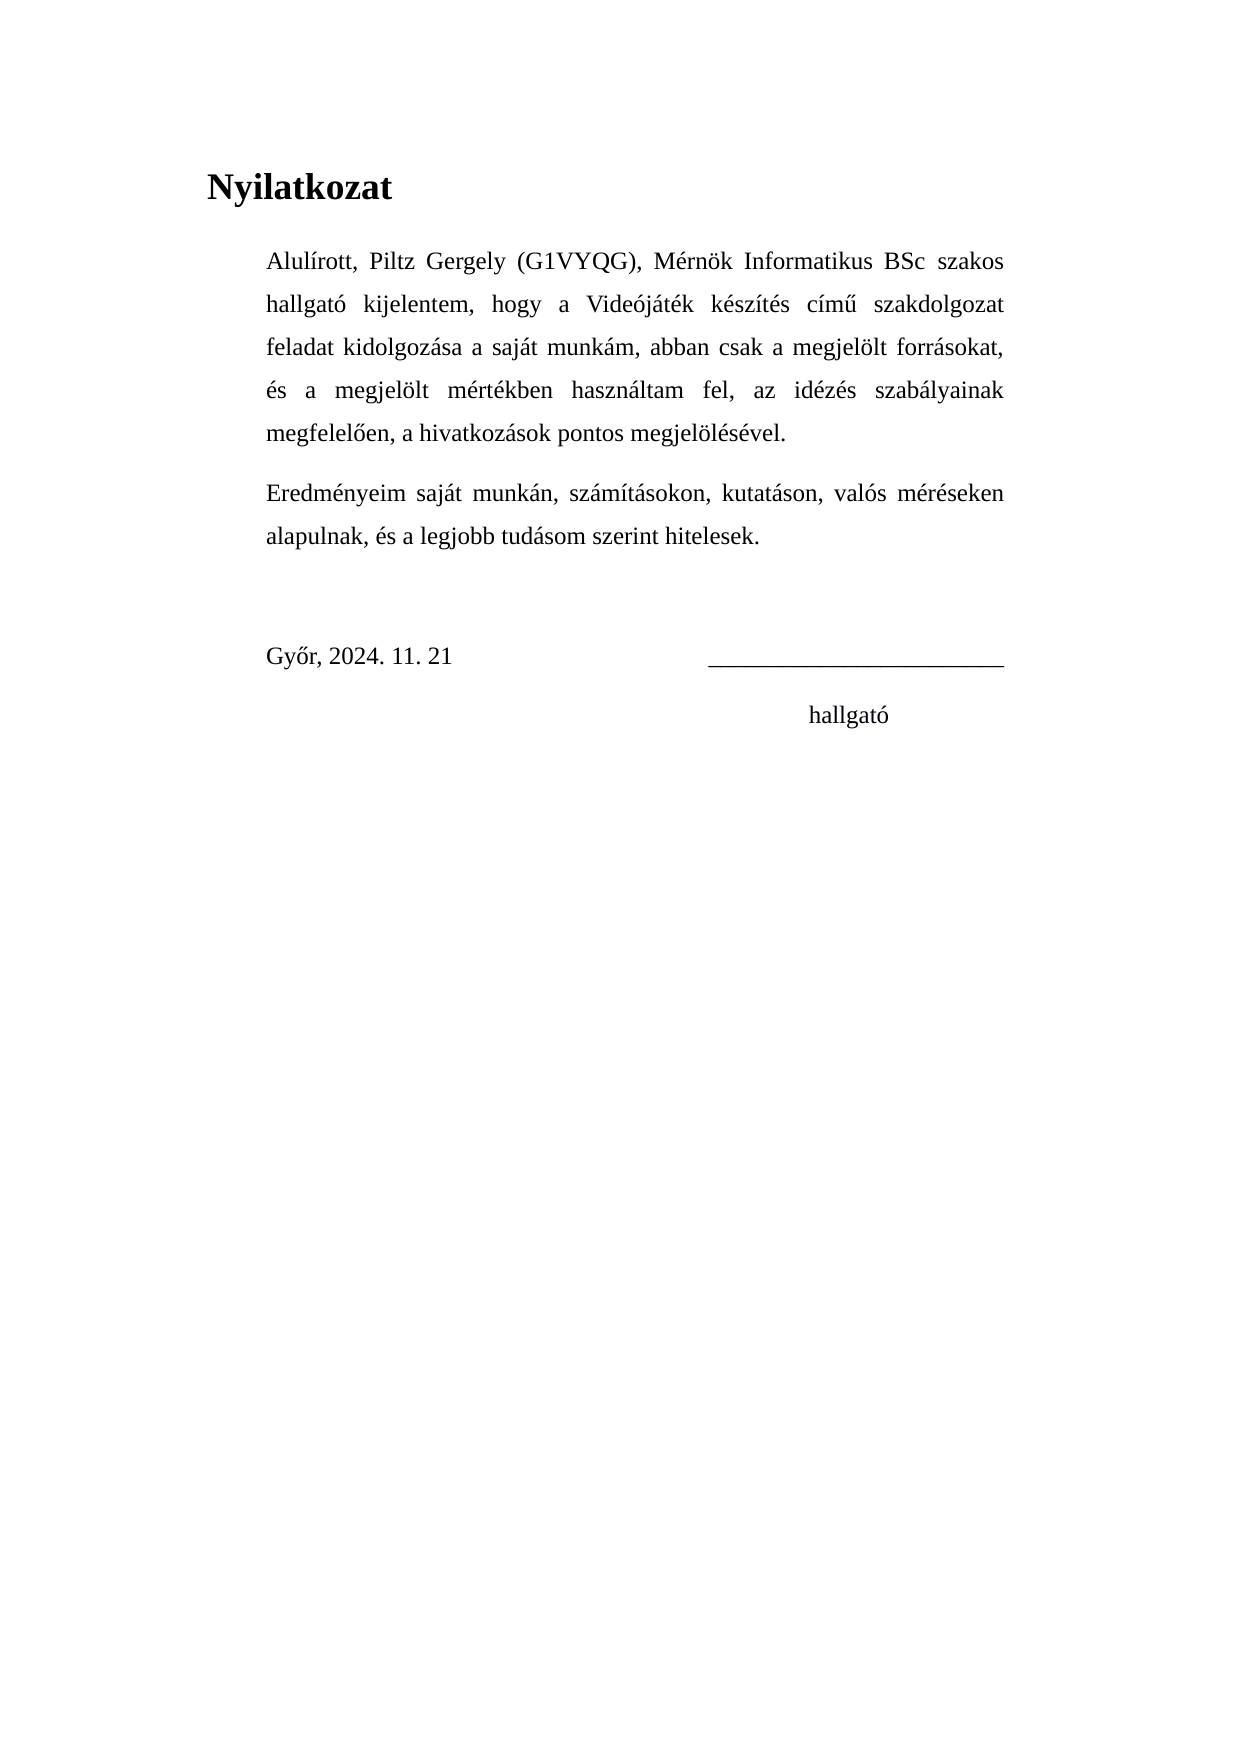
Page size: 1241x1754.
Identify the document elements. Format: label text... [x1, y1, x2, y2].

text hallgató [266, 701, 1004, 729]
text Győr, 2024. 11. 21 [453, 641, 1004, 669]
text Alulírott, Piltz Gergely (G1VYQG), Mérnök Informatikus BSc szakos hallgató kijelentem, hogy a Videójáték készítés című szakdolgozat feladat kidolgozása a saját munkám, abban csak a megjelölt forrásokat, és a megjelölt mértékben használtam fel, az idézés szabályainak megfelelően, a hivatkozások pontos megjelölésével. [266, 246, 1004, 447]
text Eredményeim saját munkán, számításokon, kutatáson, valós méréseken alapulnak, és a legjobb tudásom szerint hitelesek. [266, 478, 1004, 550]
text Győr, 2024. 11. 21 [266, 641, 329, 669]
text Nyilatkozat [177, 164, 1092, 207]
